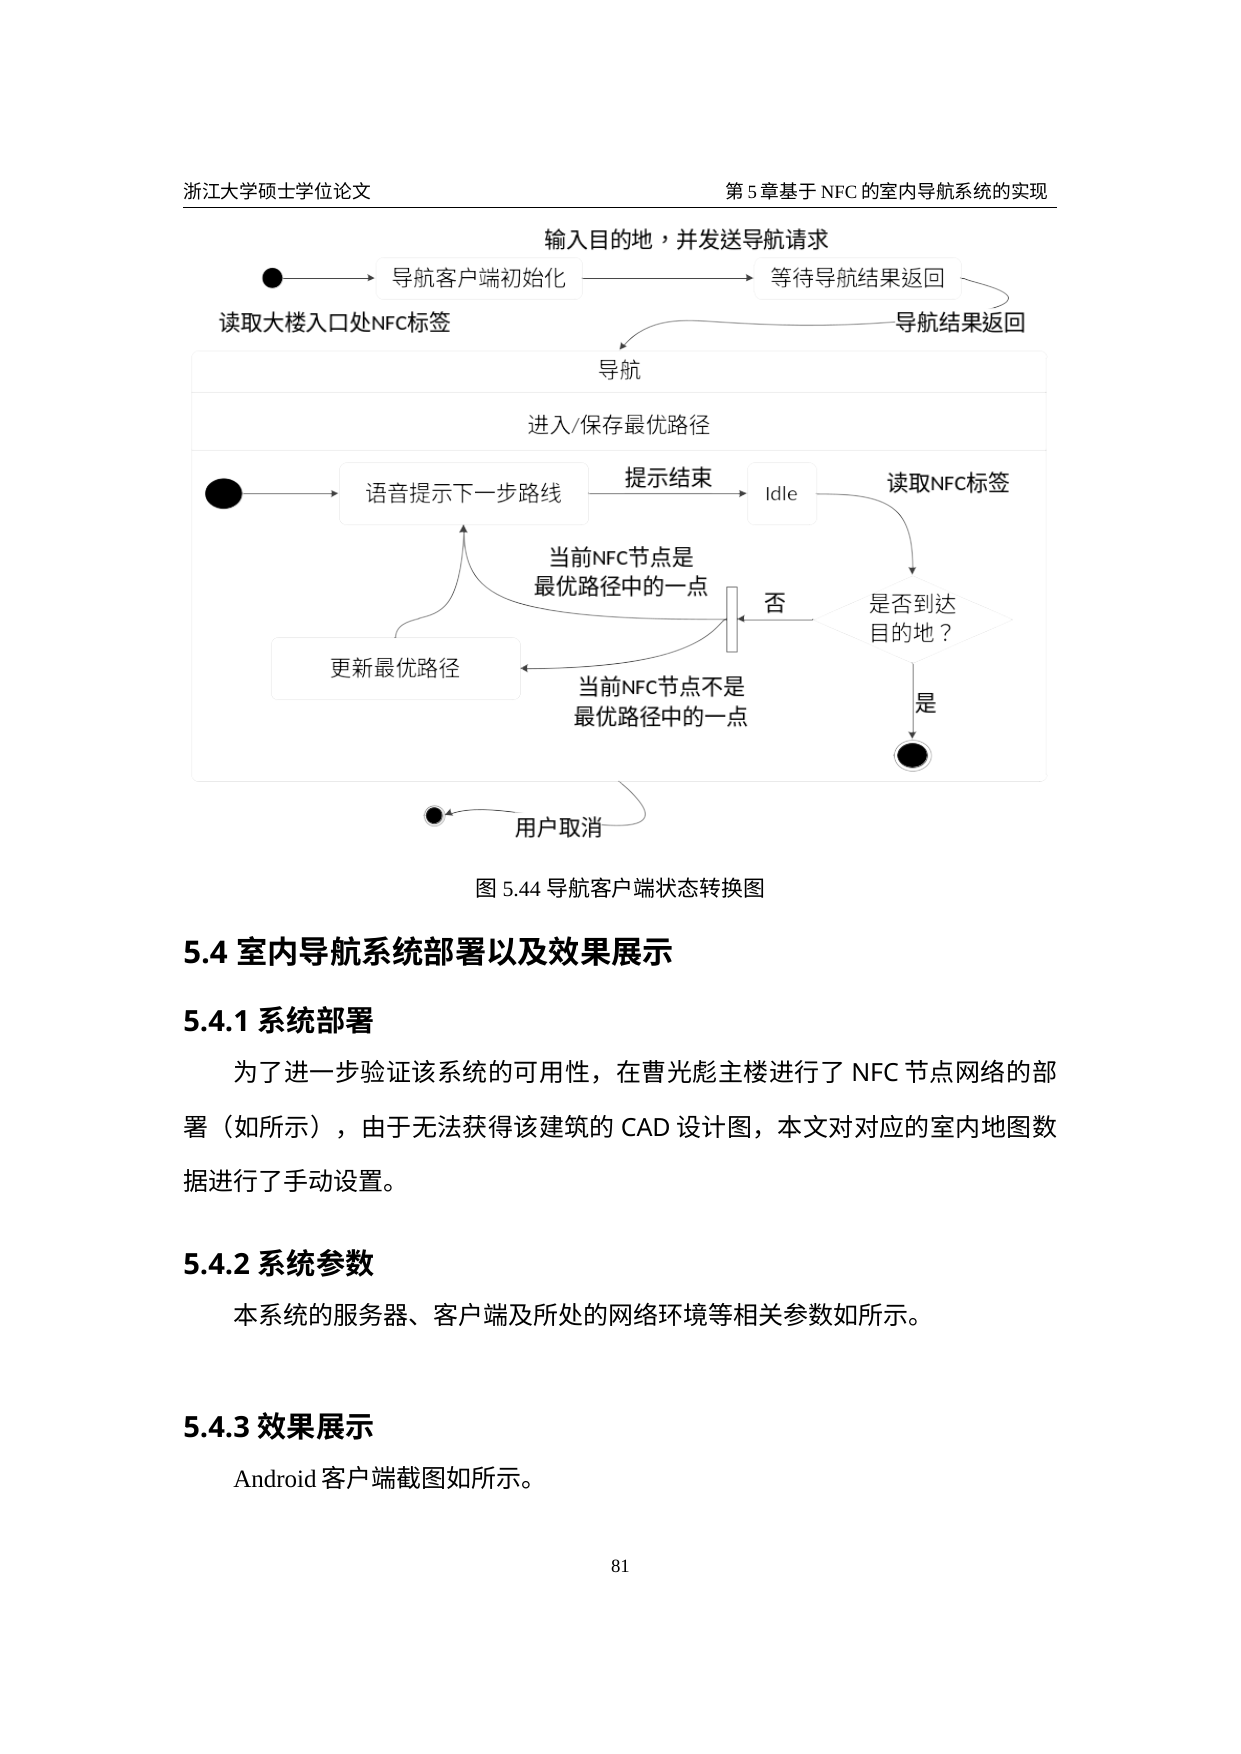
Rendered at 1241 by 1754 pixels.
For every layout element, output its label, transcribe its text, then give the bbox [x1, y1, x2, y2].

text 本系统的服务器、客户端及所处的网络环境等相关参数如所示。 [183, 1296, 1057, 1332]
subtitle 效果展示 [183, 1404, 1057, 1446]
text Android客户端截图如所示。 [183, 1459, 1057, 1495]
subtitle 系统部署 [183, 998, 1057, 1040]
subtitle 系统参数 [183, 1241, 1057, 1283]
subtitle 室内导航系统部署以及效果展示 [183, 927, 1057, 973]
text 为了进一步验证该系统的可用性，在曹光彪主楼进行了NFC节点网络的部署（如所示），由于无法获得该建筑的CAD设计图，本文对对应的室内地图数据进行了手动设置。 [183, 1053, 1057, 1198]
